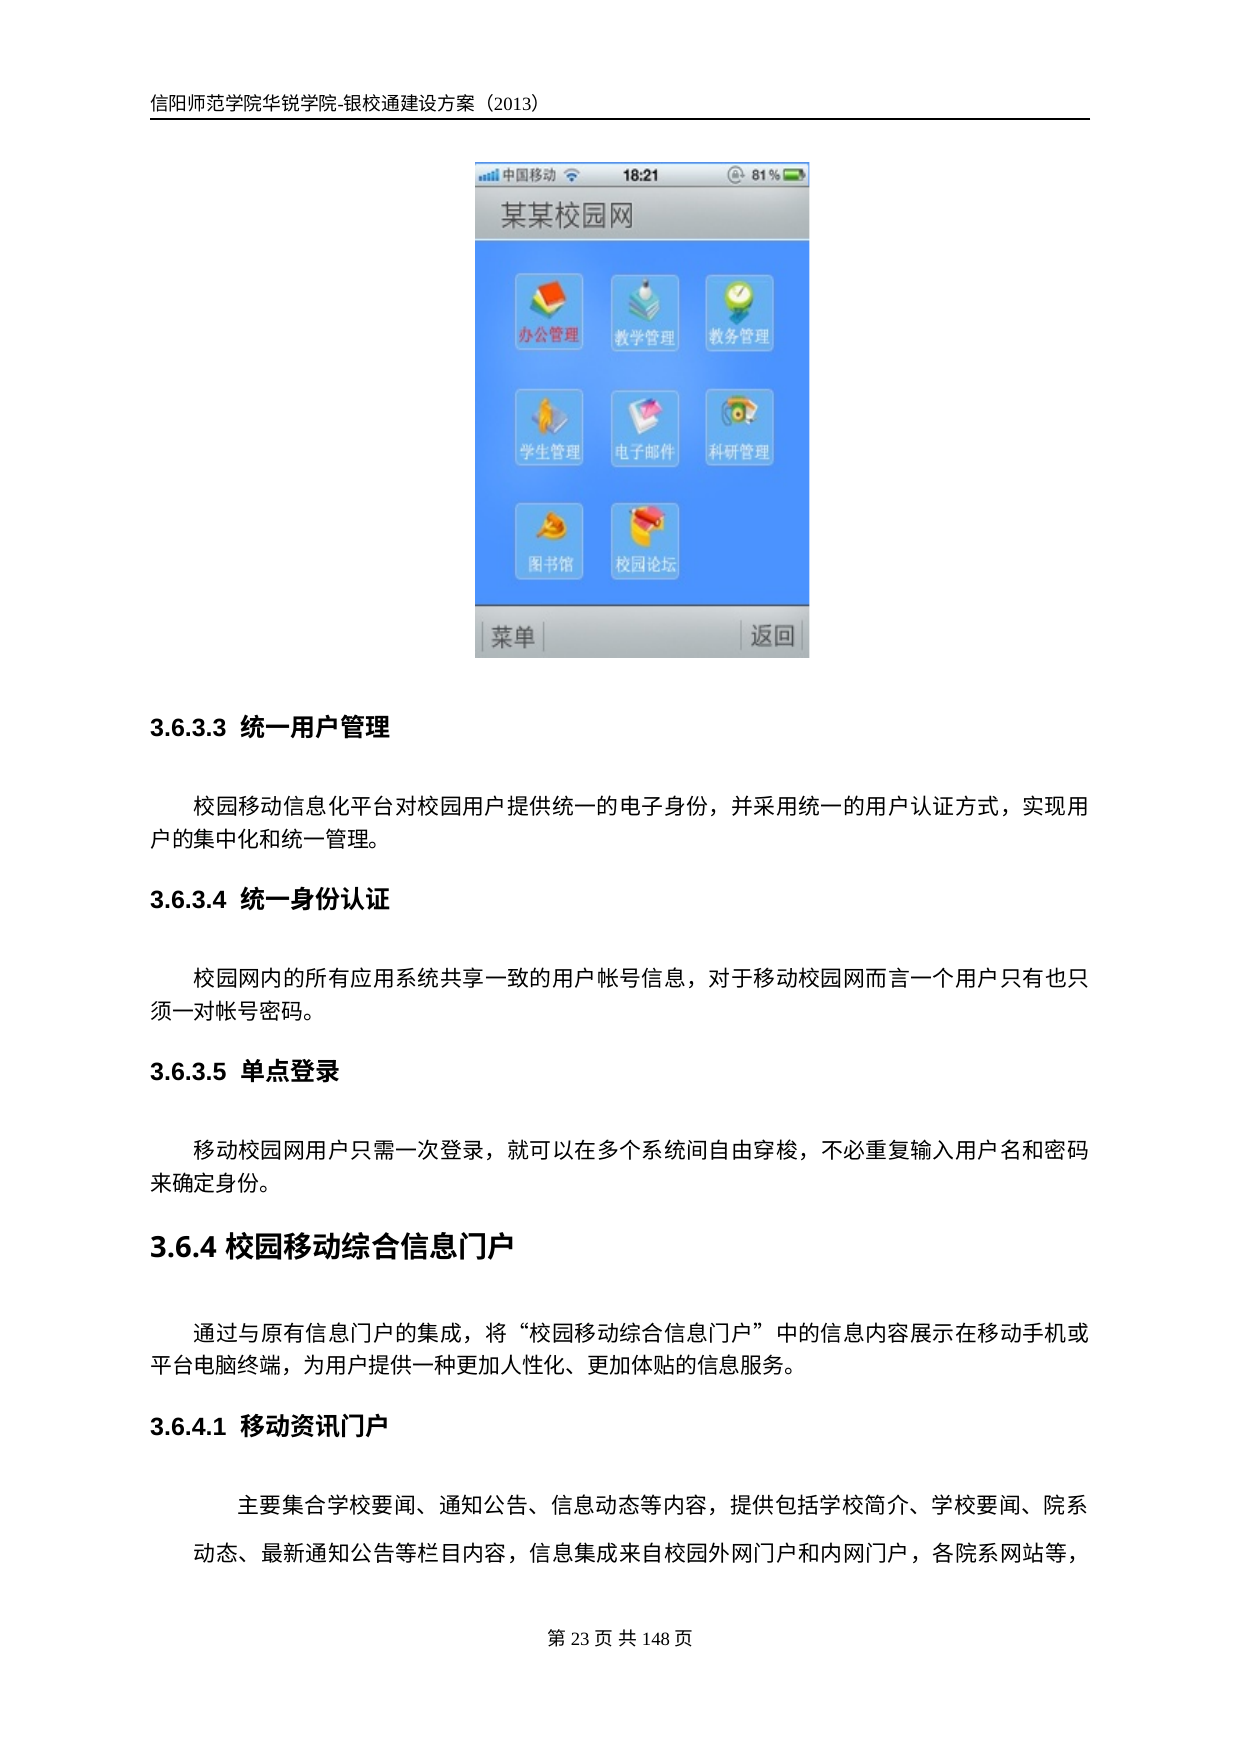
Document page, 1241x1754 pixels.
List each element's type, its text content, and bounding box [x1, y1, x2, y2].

text 校园网内的所有应用系统共享一致的用户帐号信息，对于移动校园网而言一个用户只有也只须一对帐号密码。 [150, 961, 1090, 1026]
subtitle 统一身份认证 [150, 866, 1090, 931]
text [194, 1487, 1090, 1568]
subtitle 校园移动综合信息门户 [150, 1214, 1090, 1279]
subtitle 移动资讯门户 [150, 1393, 1090, 1458]
subtitle 单点登录 [150, 1038, 1090, 1103]
text 通过与原有信息门户的集成，将“校园移动综合信息门户”中的信息内容展示在移动手机或平台电脑终端，为用户提供一种更加人性化、更加体贴的信息服务。 [150, 1315, 1090, 1380]
subtitle 统一用户管理 [150, 694, 1090, 759]
text 校园移动信息化平台对校园用户提供统一的电子身份，并采用统一的用户认证方式，实现用户的集中化和统一管理。 [150, 789, 1090, 854]
text 移动校园网用户只需一次登录，就可以在多个系统间自由穿梭，不必重复输入用户名和密码来确定身份。 [150, 1133, 1090, 1198]
picture [475, 162, 810, 658]
